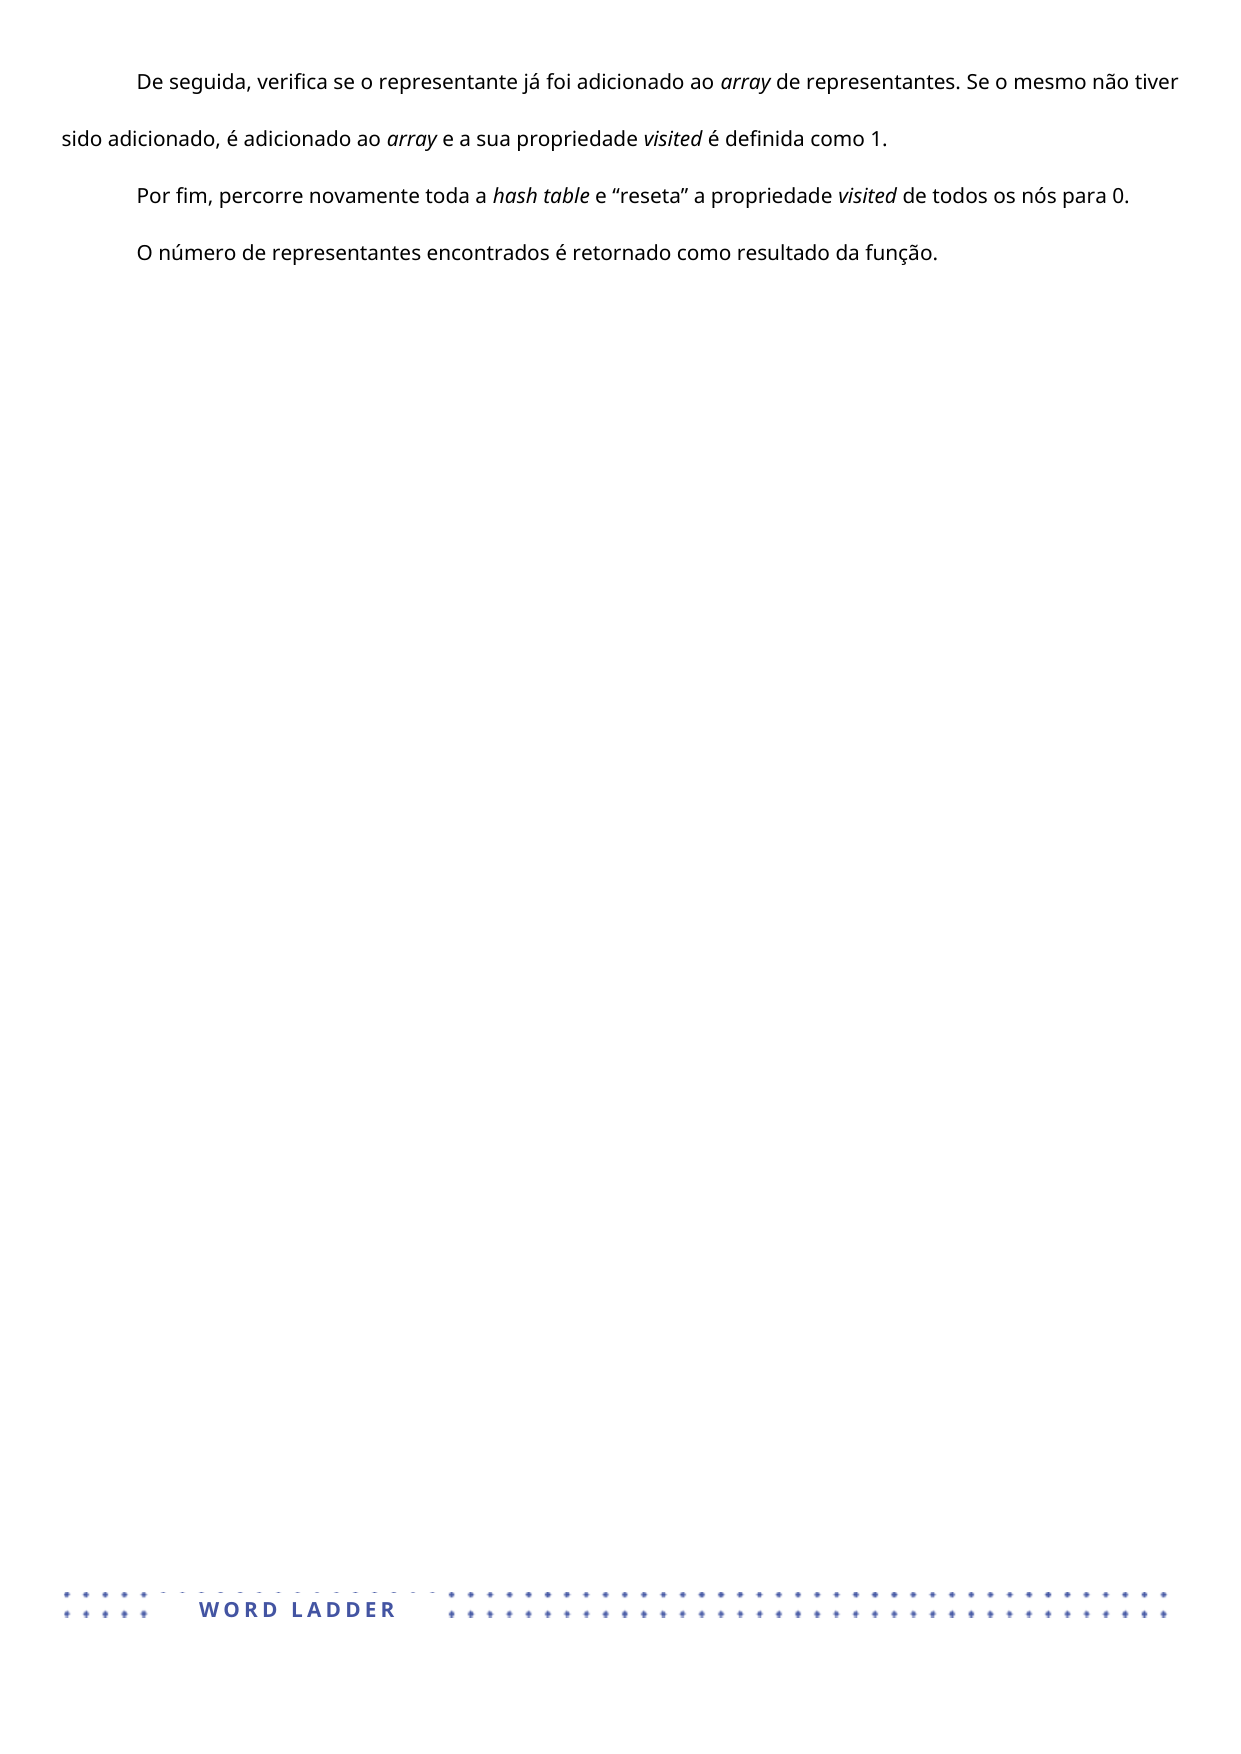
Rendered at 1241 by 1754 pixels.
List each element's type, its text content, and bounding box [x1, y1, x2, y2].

picture [63, 1592, 1169, 1618]
text O número de representantes encontrados é retornado como resultado da função. [61, 238, 1179, 267]
text Por fim, percorre novamente toda a hash table e “reseta” a propriedade visited de todos os nós para 0. [61, 181, 1179, 210]
text De seguida, verifica se o representante já foi adicionado ao array de representantes. Se o mesmo não tiver sido adicionado, é adicionado ao array e a sua propriedade visited é definida como 1. [61, 67, 1179, 153]
